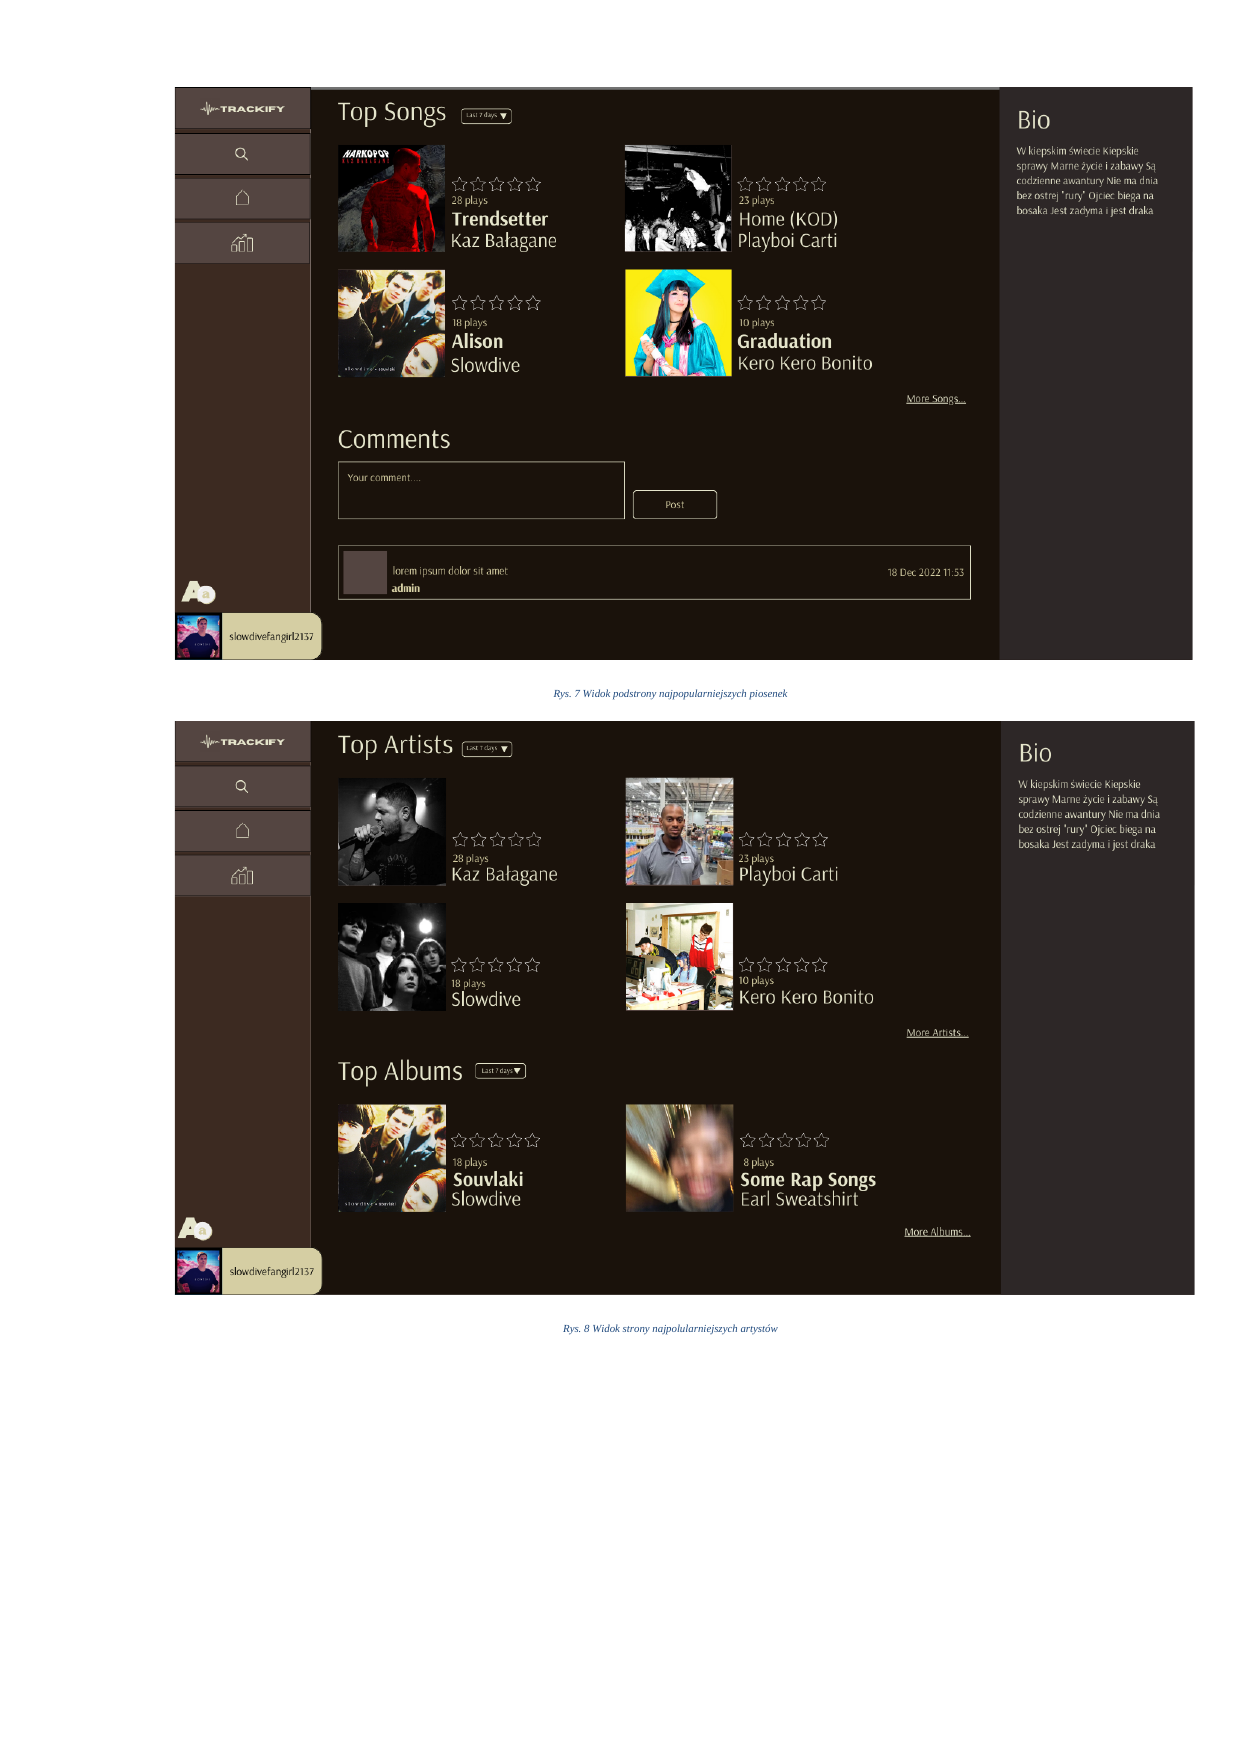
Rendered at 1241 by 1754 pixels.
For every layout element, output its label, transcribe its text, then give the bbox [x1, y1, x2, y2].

text Rys. 7 Widok podstrony najpopularniejszych piosenek [174, 678, 1168, 700]
text Rys. 8 Widok strony najpolularniejszych artystów [174, 1313, 1168, 1335]
picture [174, 87, 1193, 660]
picture [174, 721, 1195, 1295]
